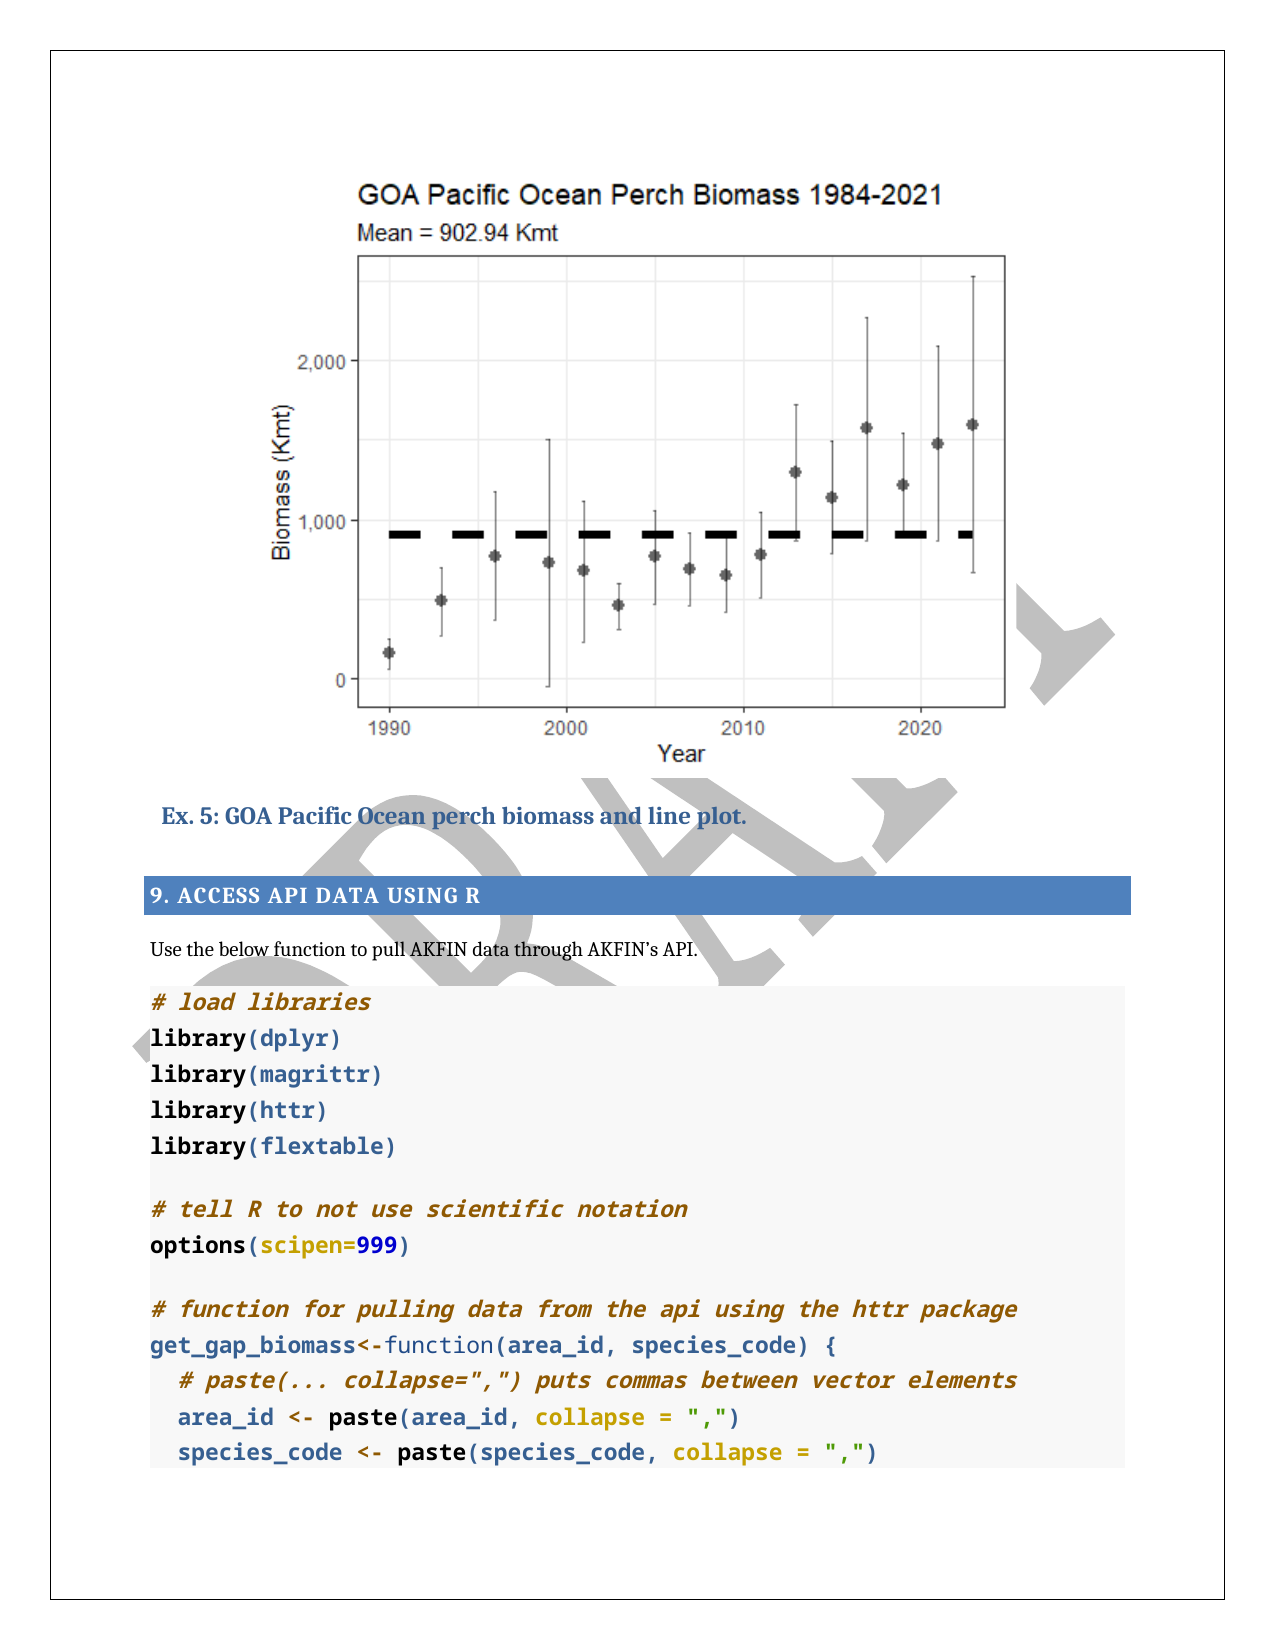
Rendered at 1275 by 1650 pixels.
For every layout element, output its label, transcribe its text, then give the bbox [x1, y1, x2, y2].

text Use the below function to pull AKFIN data through AKFIN’s API. [150, 938, 1125, 962]
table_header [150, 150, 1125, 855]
picture [258, 170, 1017, 778]
subtitle 9. Access API data using R [150, 883, 1125, 909]
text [150, 986, 1125, 1468]
